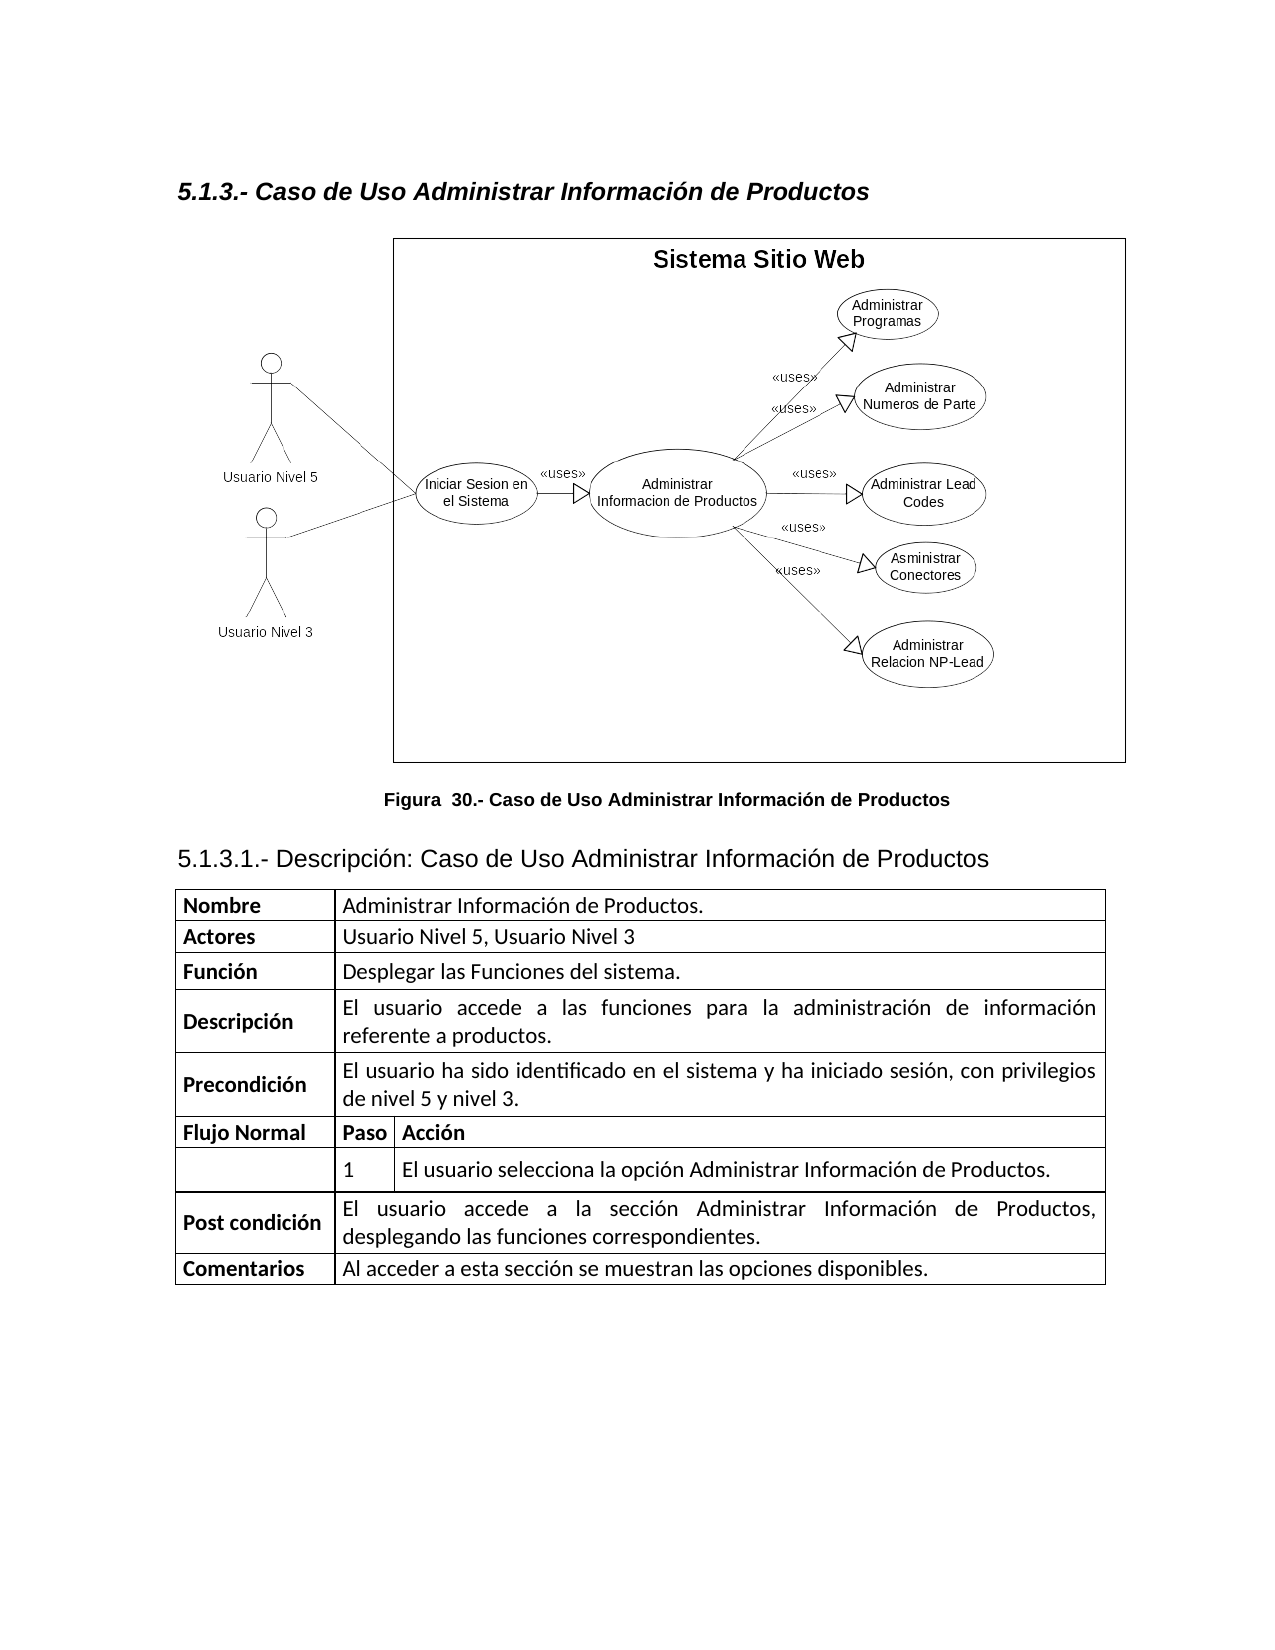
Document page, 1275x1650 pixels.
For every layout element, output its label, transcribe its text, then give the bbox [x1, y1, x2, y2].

table_cell Usuario Nivel 5, Usuario Nivel 3 [336, 921, 1105, 952]
table_cell El usuario ha sido identificado en el sistema y ha iniciado sesión, con privilegios de nivel 5 y nivel 3. [336, 1053, 1105, 1116]
table_cell Precondición [176, 1053, 334, 1116]
table_cell [176, 1148, 334, 1191]
text Figura 30.- Caso de Uso Administrar Información de Productos [177, 789, 1157, 810]
table_cell Desplegar las Funciones del sistema. [336, 953, 1105, 989]
table_cell Paso [336, 1117, 394, 1147]
table_cell Post condición [176, 1193, 334, 1252]
table_cell Flujo Normal [176, 1117, 334, 1147]
table_header Administrar Información de Productos. [336, 890, 1105, 920]
table_cell Descripción [176, 990, 334, 1052]
table_cell El usuario accede a las funciones para la administración de información referente a productos. [336, 990, 1105, 1052]
table_cell Al acceder a esta sección se muestran las opciones disponibles. [336, 1254, 1105, 1284]
table_cell 1 [336, 1148, 394, 1191]
table_cell Función [176, 953, 334, 989]
subtitle 5.1.3.- Caso de Uso Administrar Información de Productos [177, 177, 1157, 206]
table_cell El usuario accede a la sección Administrar Información de Productos, desplegando las funciones correspondientes. [336, 1193, 1105, 1252]
table_cell Actores [176, 921, 334, 952]
table_cell Acción [395, 1117, 1105, 1147]
table_cell Comentarios [176, 1254, 334, 1284]
table_header Nombre [176, 890, 334, 920]
subtitle 5.1.3.1.- Descripción: Caso de Uso Administrar Información de Productos [177, 843, 1157, 872]
table_cell El usuario selecciona la opción Administrar Información de Productos. [395, 1148, 1105, 1191]
